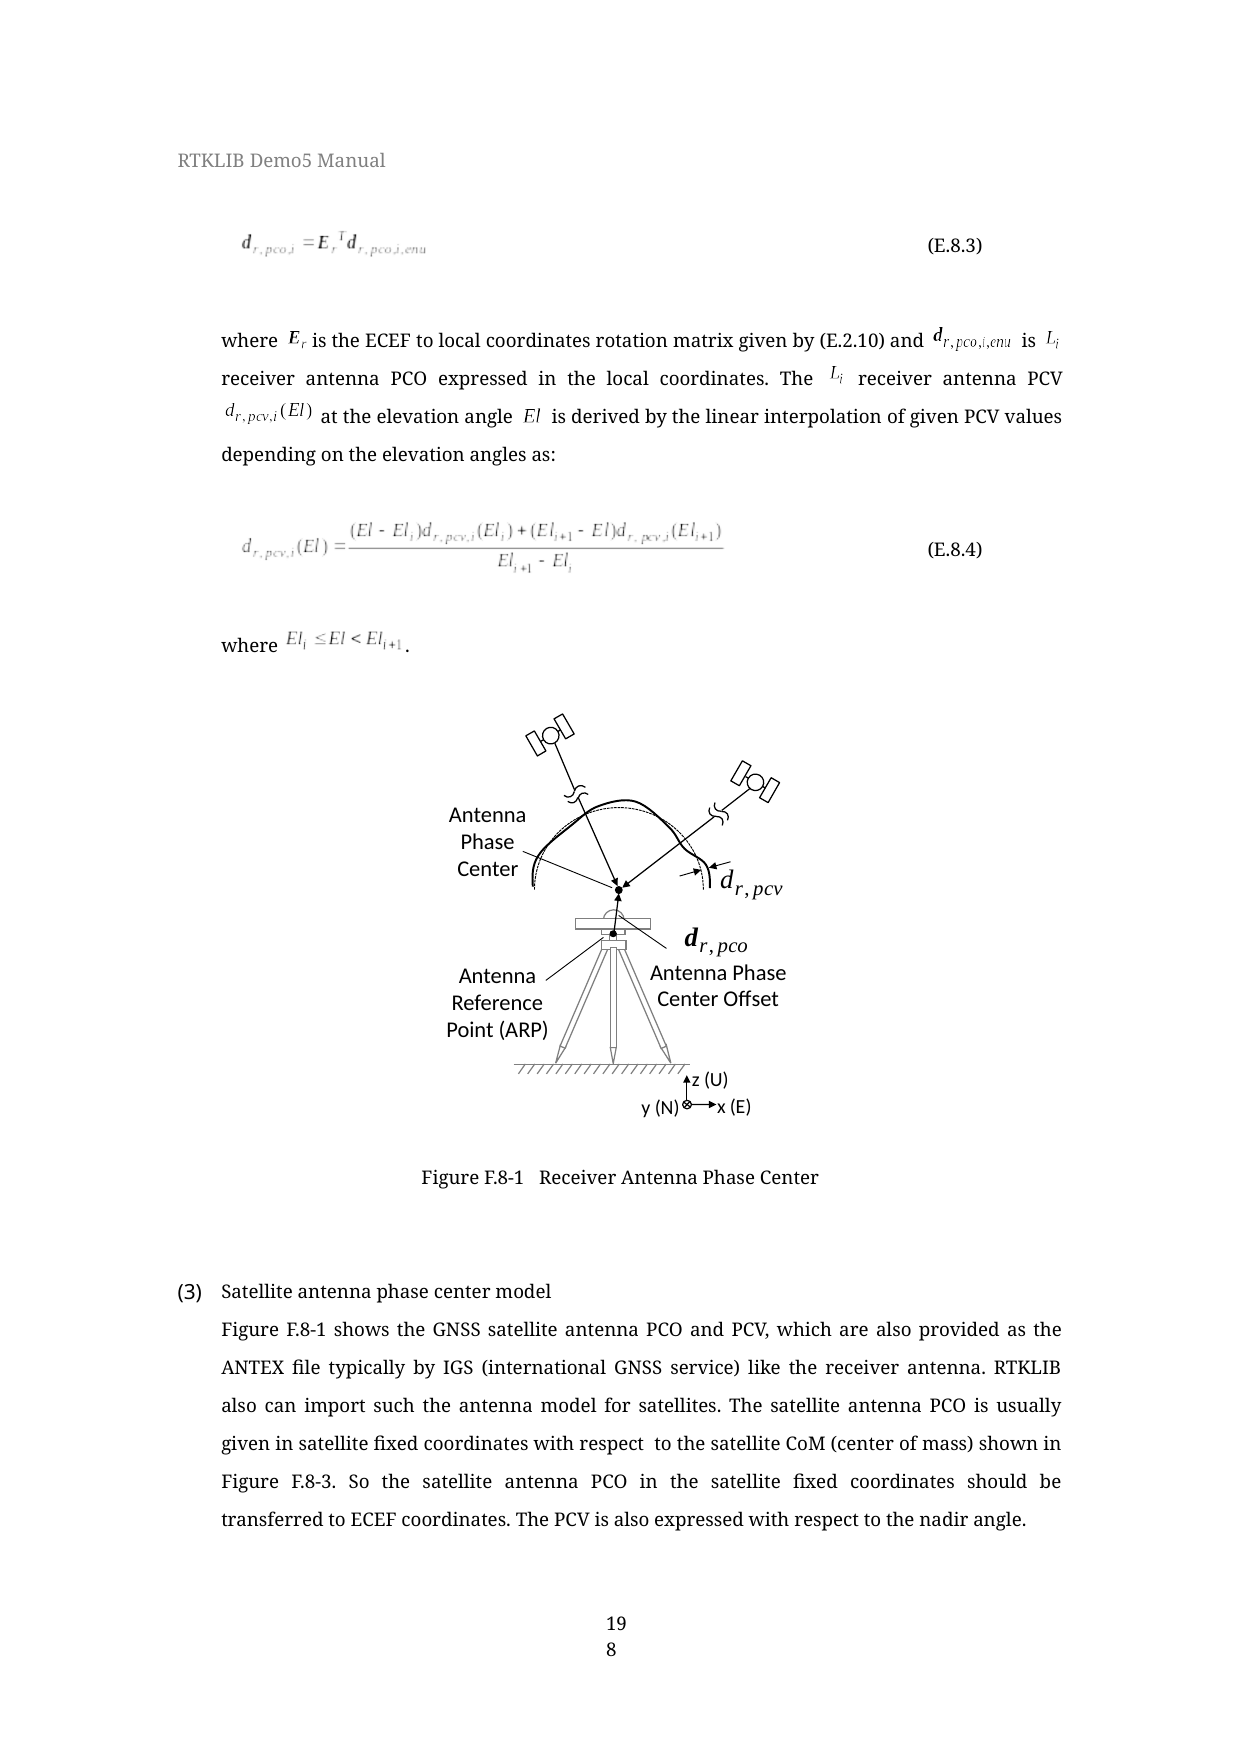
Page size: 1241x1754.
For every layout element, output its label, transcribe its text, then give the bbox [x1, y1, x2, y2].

list (E.8.3) [239, 207, 1063, 283]
list Figure F.8-1 shows the GNSS satellite antenna PCO and PCV, which are also provided as the ANTEX file typically by IGS (international GNSS service) like the receiver antenna. RTKLIB also can import such the antenna model for satellites. The satellite antenna PCO is usually given in satellite fixed coordinates with respect to the satellite CoM (center of mass) shown in Figure F.8-3. So the satellite antenna PCO in the satellite fixed coordinates should be transferred to ECEF coordinates. The PCV is also expressed with respect to the nadir angle. [221, 1310, 1063, 1538]
text Figure F.8-1 Receiver Antenna Phase Center [177, 1158, 1063, 1196]
list where is the ECEF to local coordinates rotation matrix given by (E.2.10) and is receiver antenna PCO expressed in the local coordinates. The receiver antenna PCV at the elevation angle is derived by the linear interpolation of given PCV values depending on the elevation angles as: [221, 321, 1063, 473]
list where . [221, 626, 1063, 664]
list Satellite antenna phase center model [177, 1272, 1063, 1310]
list (E.8.4) [239, 512, 1063, 588]
